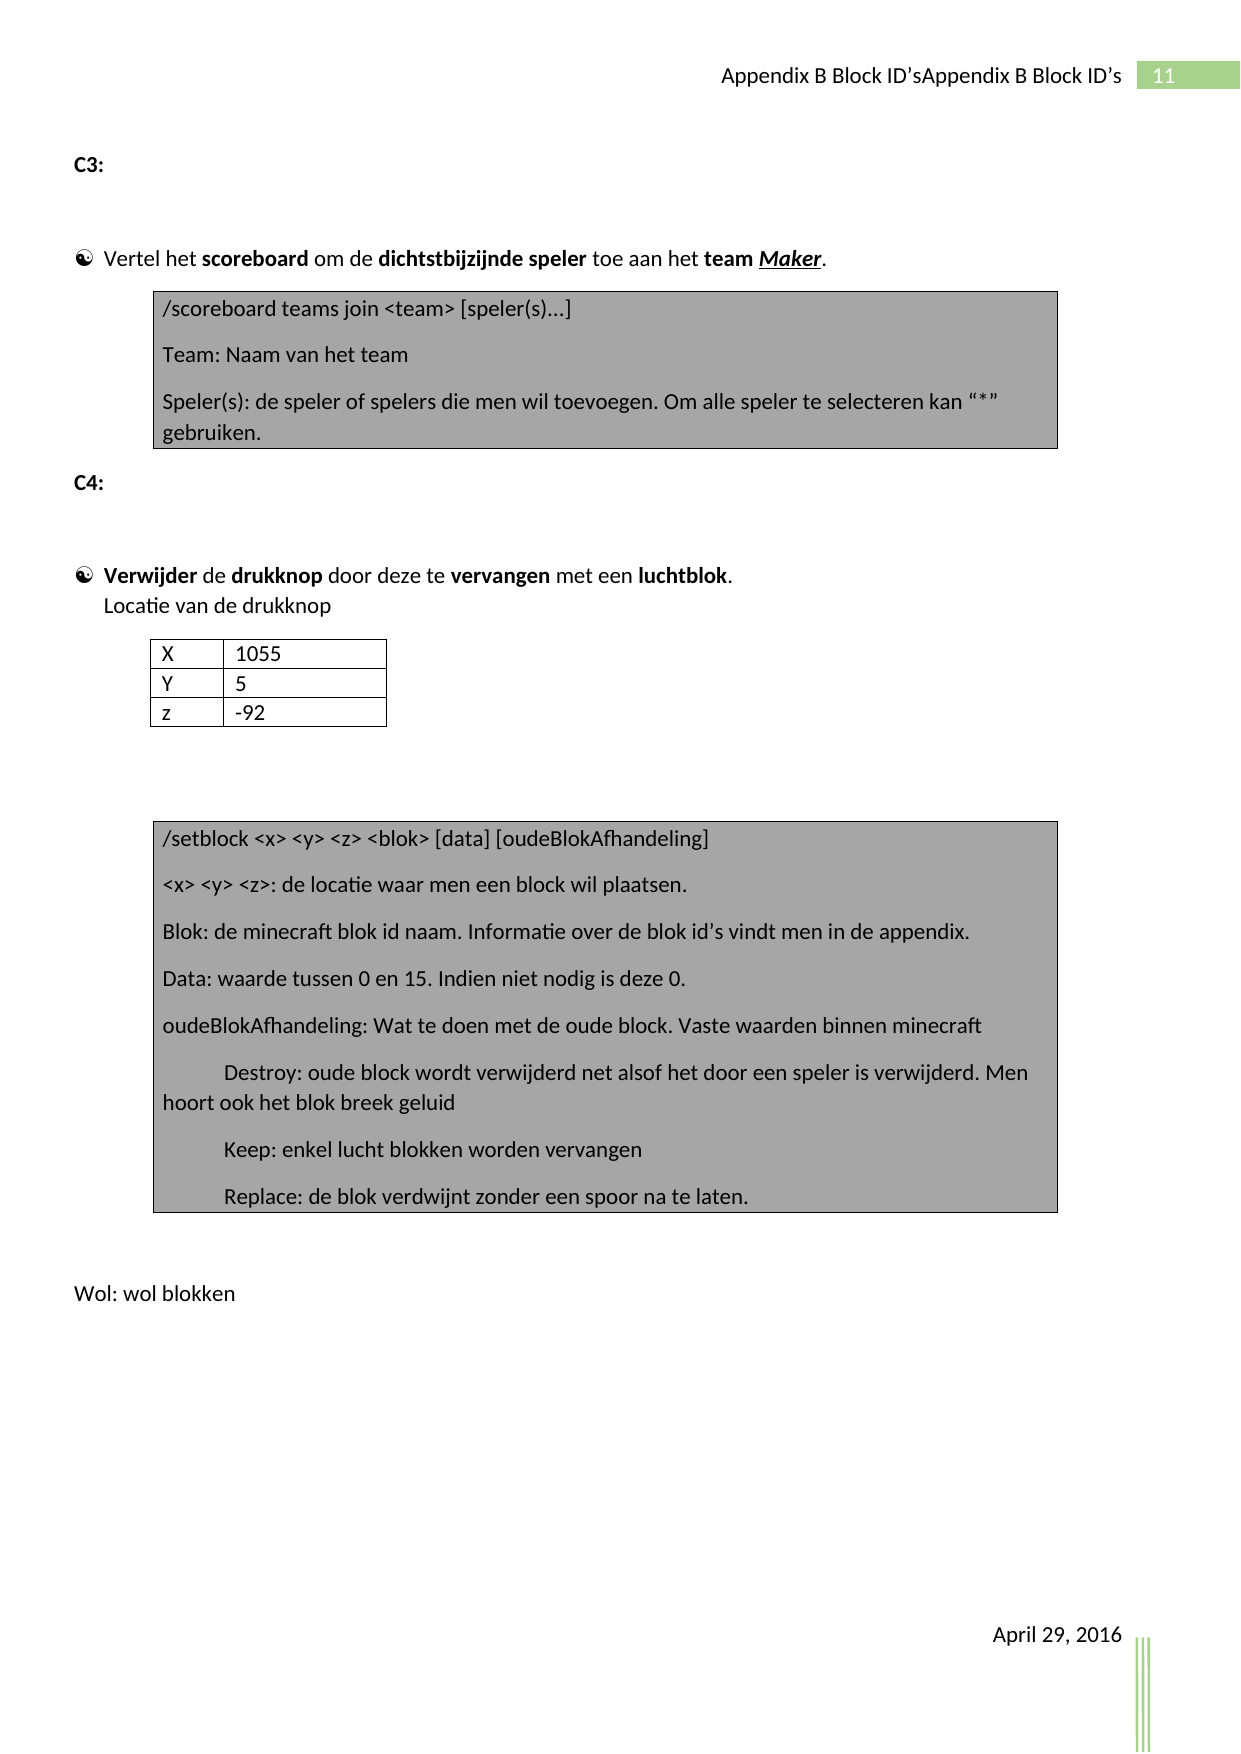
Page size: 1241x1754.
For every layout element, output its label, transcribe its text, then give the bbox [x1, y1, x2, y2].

text /scoreboard teams join <team> [speler(s)...] [154, 292, 1057, 322]
text oudeBlokAfhandeling: Wat te doen met de oude block. Vaste waarden binnen minecraft [154, 1008, 1057, 1039]
text <x> <y> <z>: de locatie waar men een block wil plaatsen. [154, 867, 1057, 898]
text /setblock <x> <y> <z> <blok> [data] [oudeBlokAfhandeling] [154, 822, 1057, 852]
text Data: waarde tussen 0 en 15. Indien niet nodig is deze 0. [154, 961, 1057, 992]
text Replace: de blok verdwijnt zonder een spoor na te laten. [154, 1179, 1057, 1212]
text Wol: wol blokken [74, 1279, 1137, 1307]
text Destroy: oude block wordt verwijderd net alsof het door een speler is verwijderd. Men hoort ook het blok breek geluid [154, 1055, 1057, 1116]
table_header X [151, 640, 223, 668]
text Keep: enkel lucht blokken worden vervangen [154, 1132, 1057, 1163]
table_cell -92 [224, 698, 386, 726]
table_cell z [151, 698, 223, 726]
table_cell 5 [224, 669, 386, 697]
text Team: Naam van het team [154, 337, 1057, 369]
list Verwijder de drukknop door deze te vervangen met een luchtblok. [74, 561, 1137, 589]
text C4: [74, 468, 1137, 496]
table_header 1055 [224, 640, 386, 668]
list Locatie van de drukknop [103, 592, 1137, 620]
text Blok: de minecraft blok id naam. Informatie over de blok id’s vindt men in de appendix. [154, 914, 1057, 945]
text Speler(s): de speler of spelers die men wil toevoegen. Om alle speler te selecteren kan “*” gebruiken. [154, 384, 1057, 448]
table_cell Y [151, 669, 223, 697]
list Vertel het scoreboard om de dichtstbijzijnde speler toe aan het team Maker. [74, 244, 1137, 272]
text C3: [74, 150, 1137, 178]
